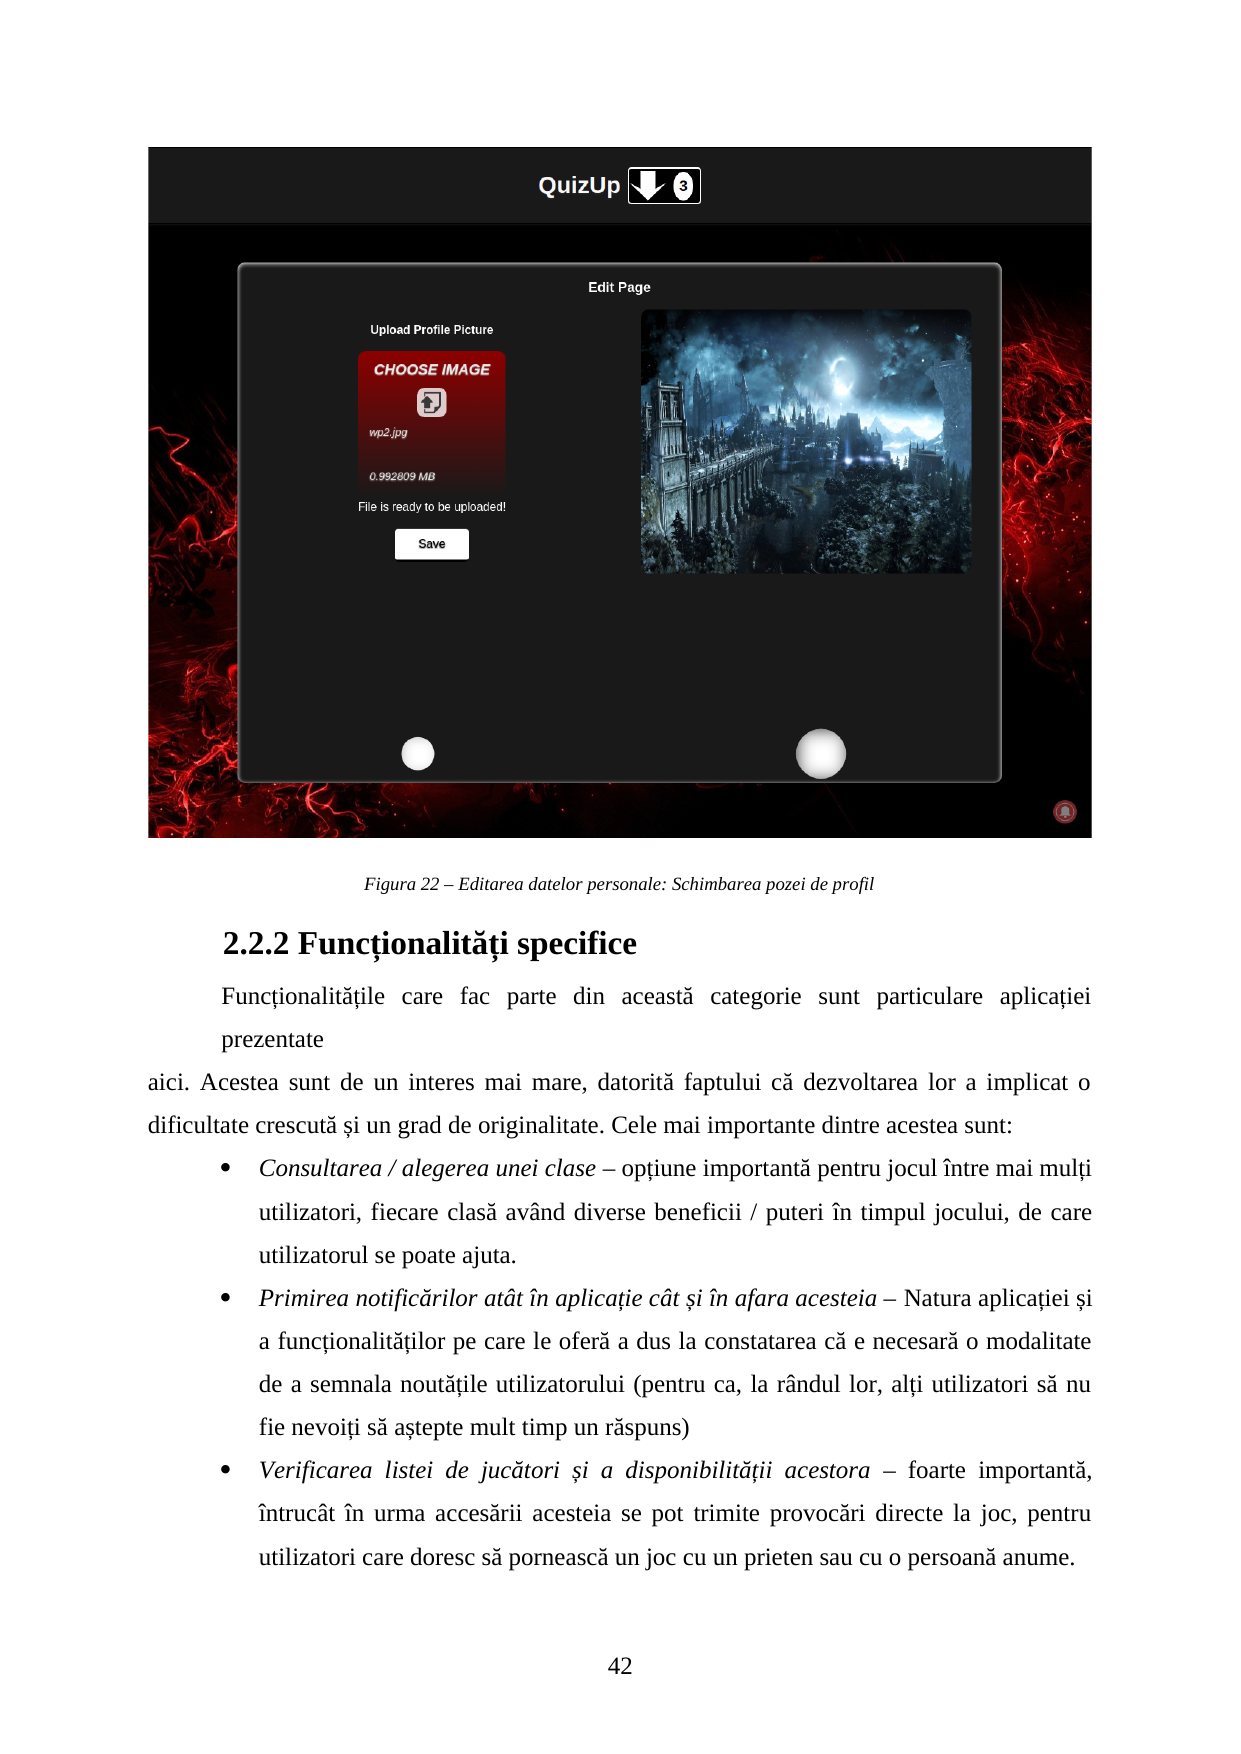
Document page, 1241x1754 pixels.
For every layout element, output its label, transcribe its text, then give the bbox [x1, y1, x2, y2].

text Funcționalitățile care fac parte din această categorie sunt particulare aplicației prezentate [221, 981, 1093, 1053]
text Figura 22 – Editarea datelor personale: Schimbarea pozei de profil [148, 873, 1093, 894]
list Verificarea listei de jucători și a disponibilității acestora – foarte importantă, întrucât în urma accesării acesteia se pot trimite provocări directe la joc, pentru utilizatori care doresc să pornească un joc cu un prieten sau cu o persoană anume. [221, 1455, 1093, 1570]
list Primirea notificărilor atât în aplicație cât și în afara acesteia – Natura aplicației și a funcționalităților pe care le oferă a dus la constatarea că e necesară o modalitate de a semnala noutățile utilizatorului (pentru ca, la rândul lor, alți utilizatori să nu fie nevoiți să aștepte mult timp un răspuns) [221, 1283, 1093, 1441]
picture [148, 147, 1092, 838]
list Consultarea / alegerea unei clase – opțiune importantă pentru jocul între mai mulți utilizatori, fiecare clasă având diverse beneficii / puteri în timpul jocului, de care utilizatorul se poate ajuta. [221, 1153, 1093, 1268]
subtitle Funcționalități specifice [223, 923, 1093, 962]
text aici. Acestea sunt de un interes mai mare, datorită faptului că dezvoltarea lor a implicat o dificultate crescută și un grad de originalitate. Cele mai importante dintre acestea sunt: [148, 1067, 1093, 1139]
